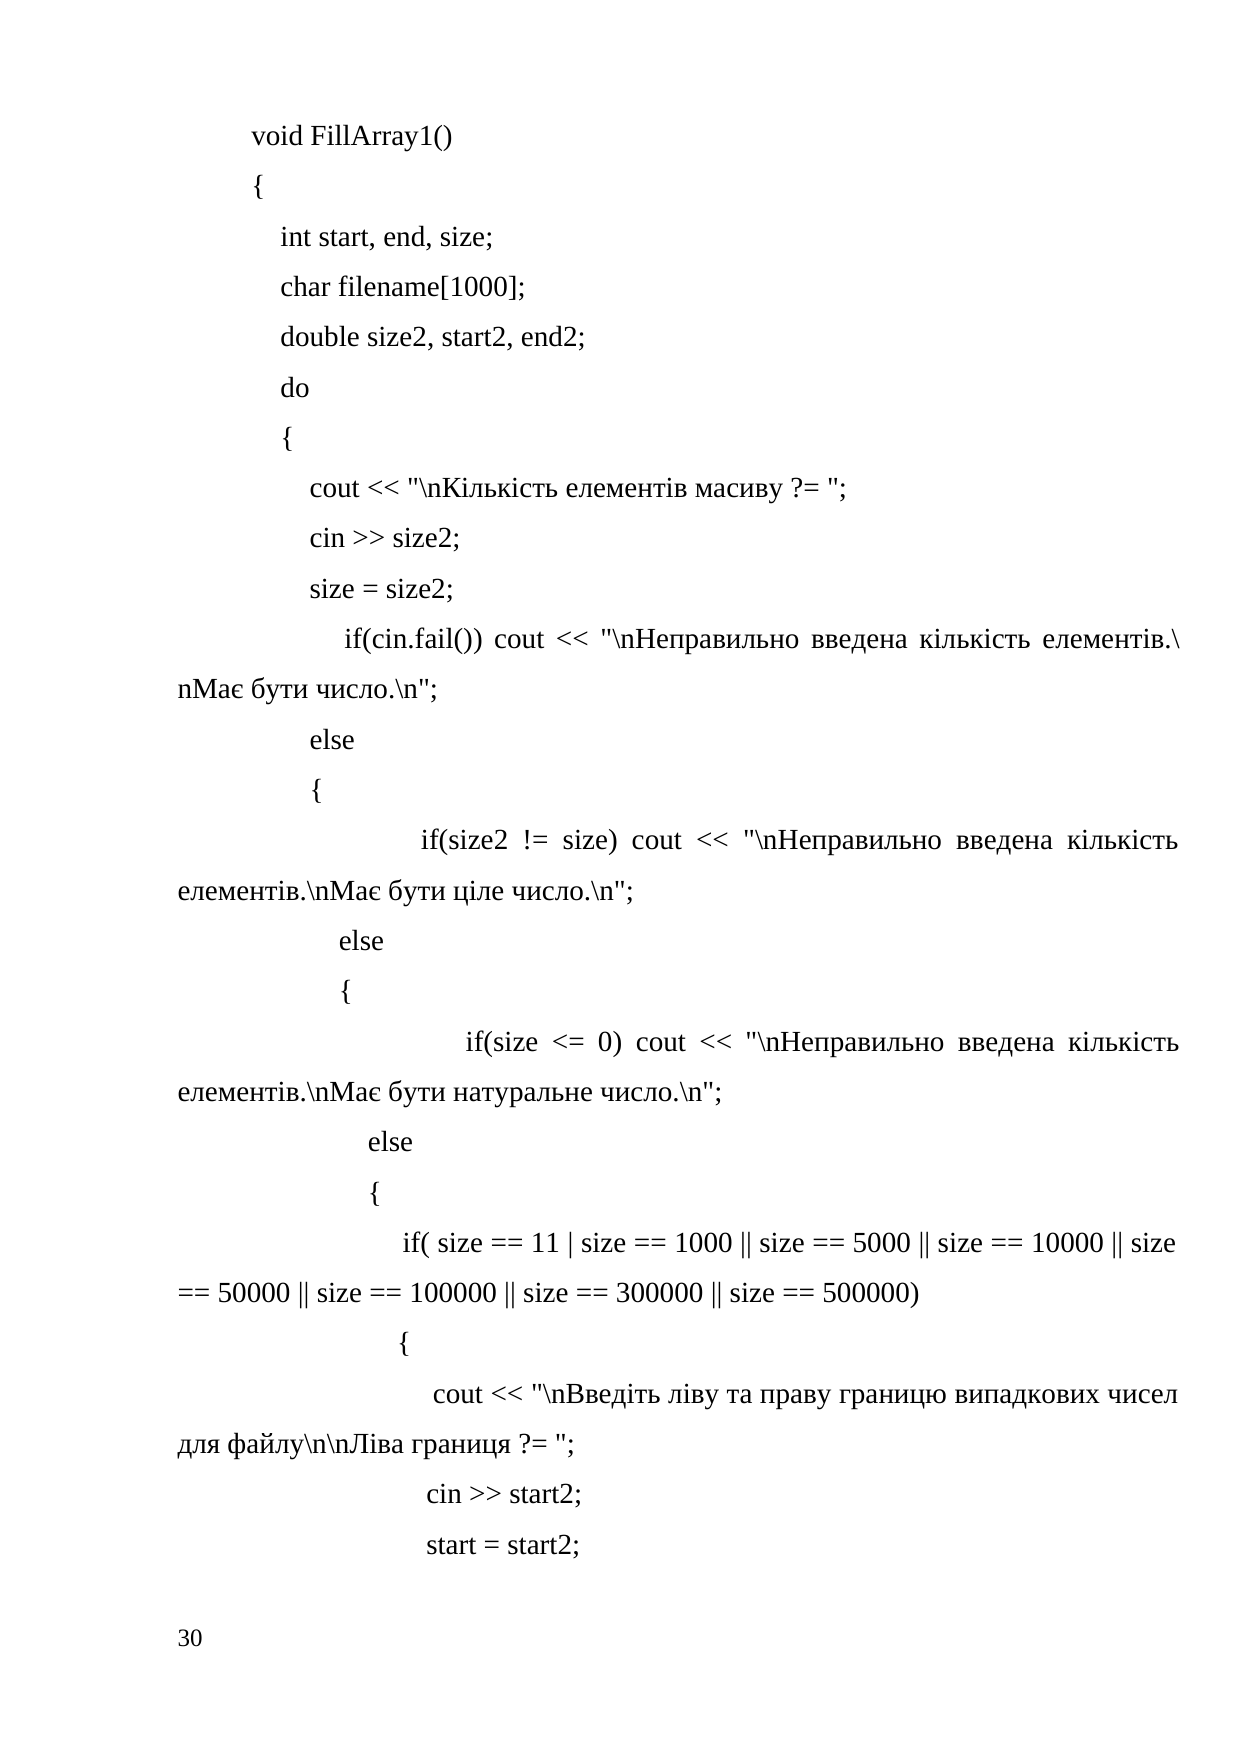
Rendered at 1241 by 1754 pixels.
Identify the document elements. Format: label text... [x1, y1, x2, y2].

text { [177, 973, 1181, 1007]
text { [177, 1326, 1181, 1359]
text void FillArray1() [177, 118, 1181, 152]
text double size2, start2, end2; [177, 319, 1181, 353]
text else [177, 923, 1181, 957]
text { [177, 1175, 1181, 1208]
text if(size2 != size) cout << "\nНеправильно введена кількість елементів.\nМає бути ціле число.\n"; [177, 822, 1181, 906]
text cin >> size2; [177, 521, 1181, 554]
text else [177, 722, 1181, 755]
text char filename[1000]; [177, 269, 1181, 303]
text int start, end, size; [177, 219, 1181, 252]
text start = start2; [177, 1527, 1181, 1560]
text { [177, 420, 1181, 453]
text cout << "\nВведіть ліву та праву границю випадкових чисел для файлу\n\nЛіва границя ?= "; [177, 1376, 1181, 1460]
text if( size == 11 | size == 1000 || size == 5000 || size == 10000 || size == 50000 || size == 100000 || size == 300000 || size == 500000) [177, 1225, 1181, 1309]
text do [177, 370, 1181, 403]
text else [177, 1124, 1181, 1158]
text size = size2; [177, 571, 1181, 604]
text cout << "\nКількість елементів масиву ?= "; [177, 470, 1181, 504]
text { [177, 772, 1181, 806]
text if(cin.fail()) cout << "\nНеправильно введена кількість елементів.\nМає бути число.\n"; [177, 621, 1181, 705]
text { [177, 168, 1181, 202]
text if(size <= 0) cout << "\nНеправильно введена кількість елементів.\nМає бути натуральне число.\n"; [177, 1024, 1181, 1108]
text cin >> start2; [177, 1477, 1181, 1510]
